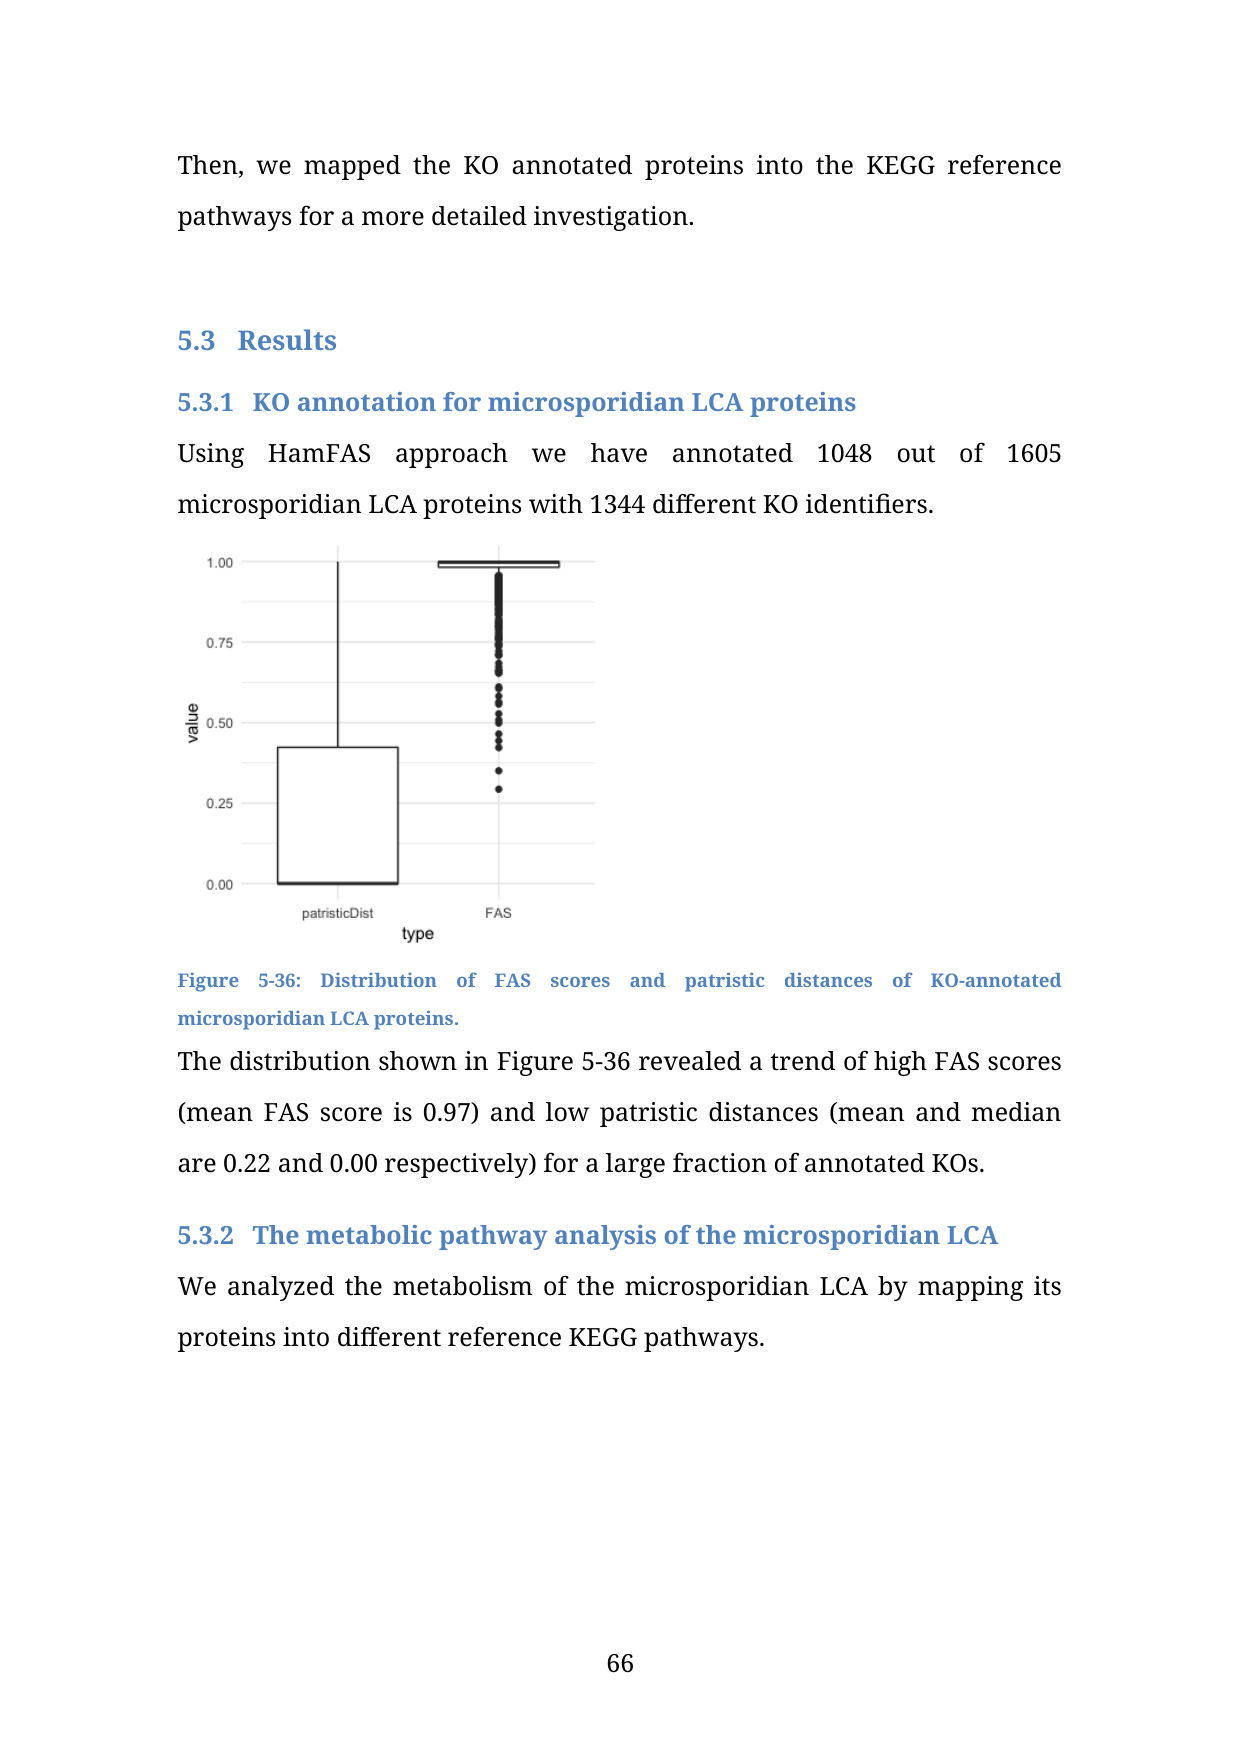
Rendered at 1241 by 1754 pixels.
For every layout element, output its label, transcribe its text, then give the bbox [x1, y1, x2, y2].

text We analyzed the metabolism of the microsporidian LCA by mapping its proteins into different reference KEGG pathways. [177, 1269, 1063, 1354]
subtitle KO annotation for microsporidian LCA proteins [177, 385, 1063, 419]
text Using HamFAS approach we have annotated 1048 out of 1605 microsporidian LCA proteins with 1344 different KO identifiers. [177, 436, 1063, 521]
picture [177, 538, 604, 951]
subtitle The metabolic pathway analysis of the microsporidian LCA [177, 1218, 1063, 1252]
text Then, we mapped the KO annotated proteins into the KEGG reference pathways for a more detailed investigation. [177, 148, 1063, 233]
subtitle Results [177, 322, 1063, 358]
